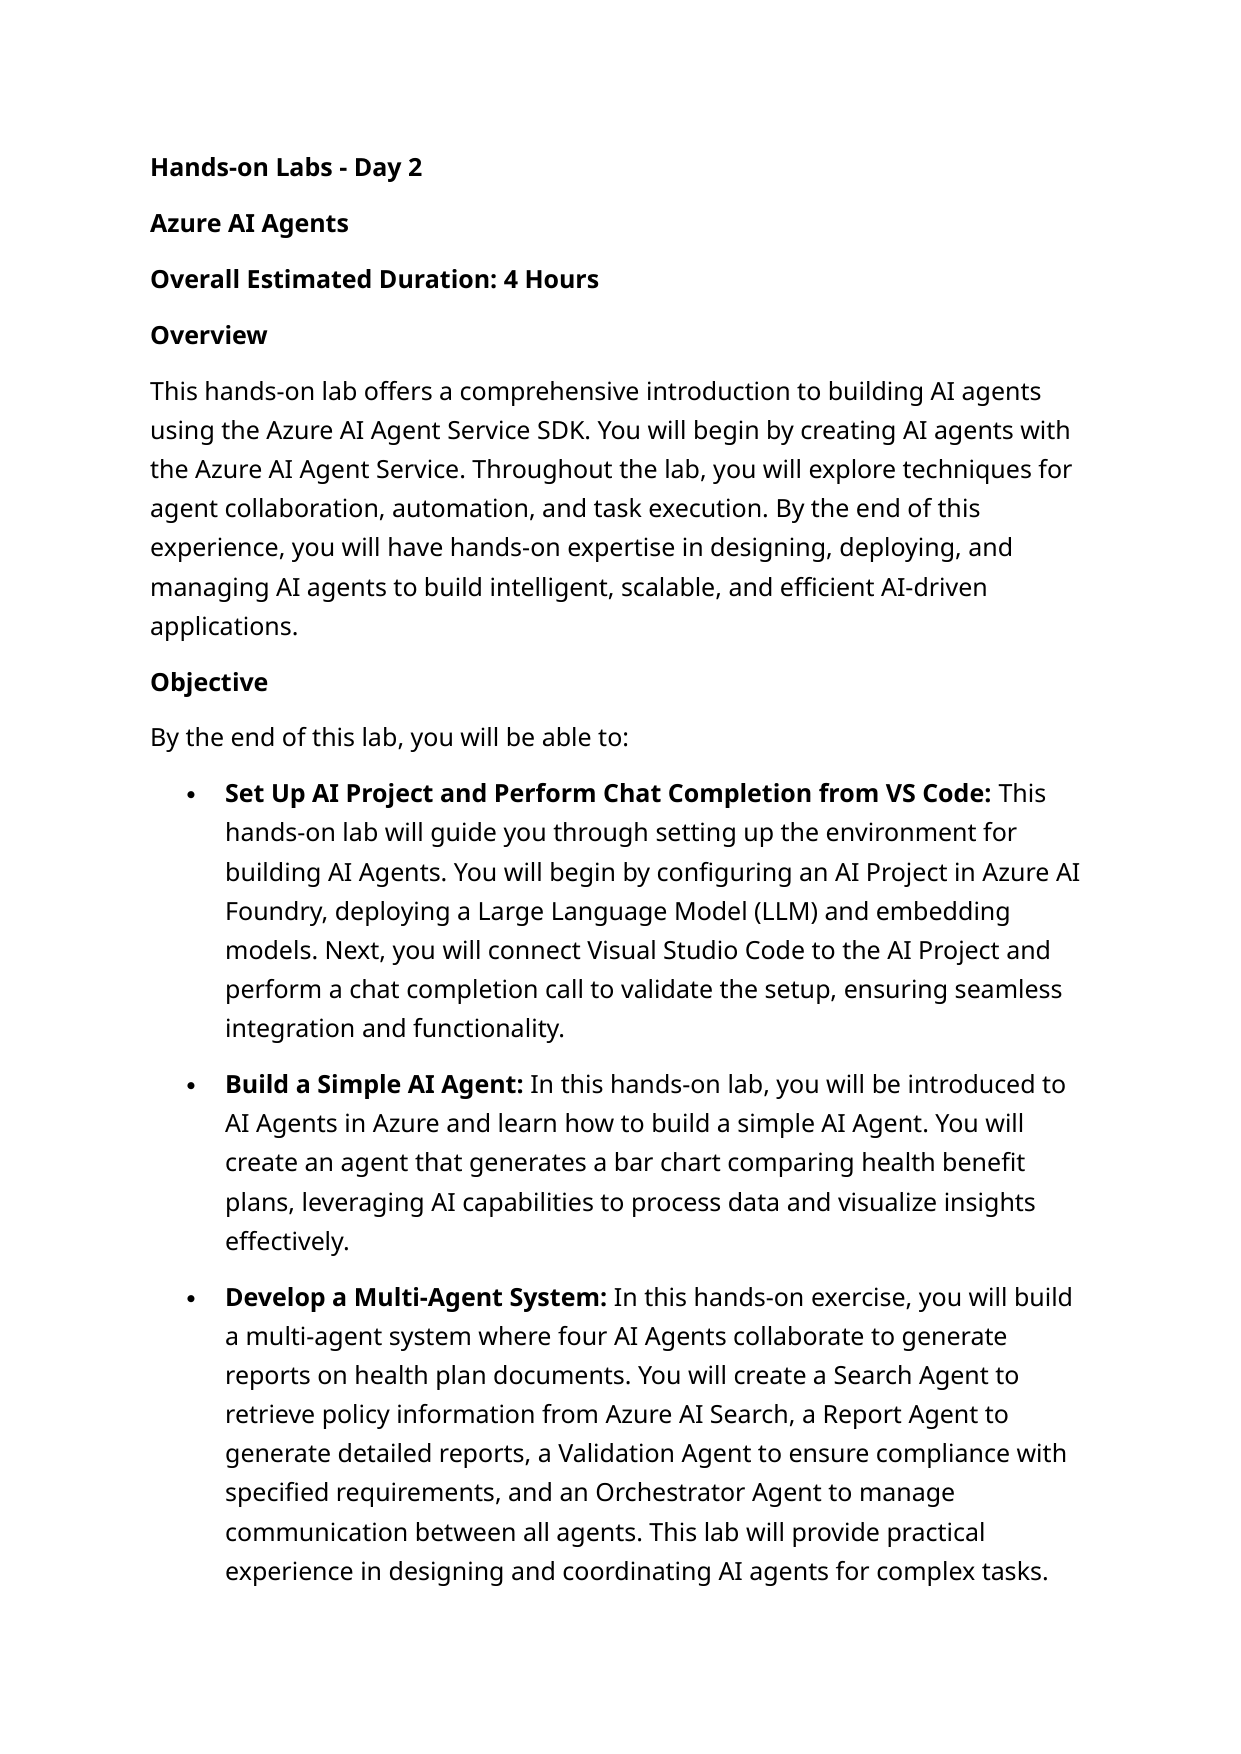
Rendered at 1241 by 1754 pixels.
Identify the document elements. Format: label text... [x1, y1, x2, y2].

list Build a Simple AI Agent: In this hands-on lab, you will be introduced to AI Agents in Azure and learn how to build a simple AI Agent. You will create an agent that generates a bar chart comparing health benefit plans, leveraging AI capabilities to process data and visualize insights effectively. [187, 1067, 1090, 1257]
text This hands-on lab offers a comprehensive introduction to building AI agents using the Azure AI Agent Service SDK. You will begin by creating AI agents with the Azure AI Agent Service. Throughout the lab, you will explore techniques for agent collaboration, automation, and task execution. By the end of this experience, you will have hands-on expertise in designing, deploying, and managing AI agents to build intelligent, scalable, and efficient AI-driven applications. [150, 373, 1090, 642]
text Azure AI Agents [150, 206, 1090, 240]
list Set Up AI Project and Perform Chat Completion from VS Code: This hands-on lab will guide you through setting up the environment for building AI Agents. You will begin by configuring an AI Project in Azure AI Foundry, deploying a Large Language Model (LLM) and embedding models. Next, you will connect Visual Studio Code to the AI Project and perform a chat completion call to validate the setup, ensuring seamless integration and functionality. [187, 776, 1090, 1045]
text By the end of this lab, you will be able to: [150, 720, 1090, 754]
list Develop a Multi-Agent System: In this hands-on exercise, you will build a multi-agent system where four AI Agents collaborate to generate reports on health plan documents. You will create a Search Agent to retrieve policy information from Azure AI Search, a Report Agent to generate detailed reports, a Validation Agent to ensure compliance with specified requirements, and an Orchestrator Agent to manage communication between all agents. This lab will provide practical experience in designing and coordinating AI agents for complex tasks. [187, 1279, 1090, 1587]
text Overall Estimated Duration: 4 Hours [150, 262, 1090, 296]
text Objective [150, 664, 1090, 698]
text Overview [150, 317, 1090, 352]
text Hands-on Labs - Day 2 [150, 150, 1090, 184]
